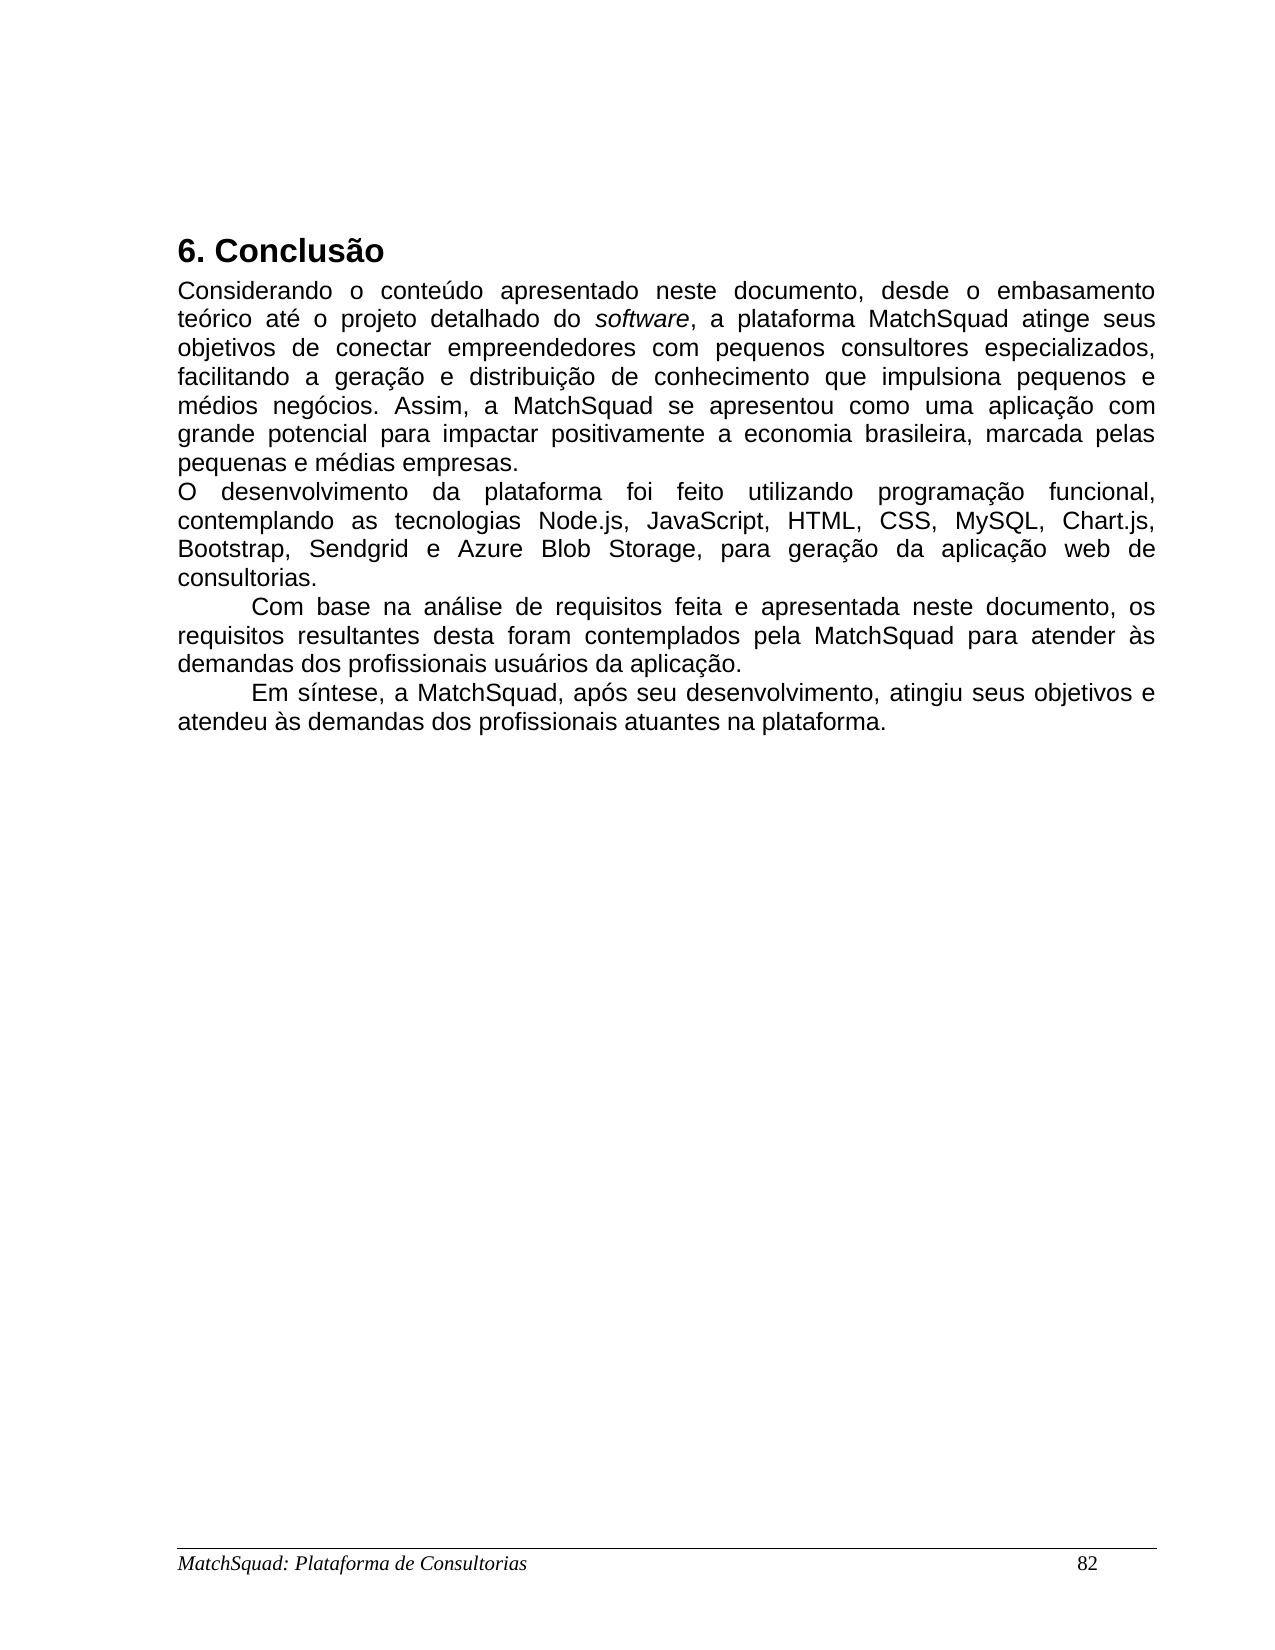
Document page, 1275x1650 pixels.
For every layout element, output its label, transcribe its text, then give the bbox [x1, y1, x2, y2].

text O desenvolvimento da plataforma foi feito utilizando programação funcional, contemplando as tecnologias Node.js, JavaScript, HTML, CSS, MySQL, Chart.js, Bootstrap, Sendgrid e Azure Blob Storage, para geração da aplicação web de consultorias. [177, 477, 1157, 592]
text Com base na análise de requisitos feita e apresentada neste documento, os requisitos resultantes desta foram contemplados pela MatchSquad para atender às demandas dos profissionais usuários da aplicação. [177, 592, 1157, 678]
text Considerando o conteúdo apresentado neste documento, desde o embasamento teórico até o projeto detalhado do software, a plataforma MatchSquad atinge seus objetivos de conectar empreendedores com pequenos consultores especializados, facilitando a geração e distribuição de conhecimento que impulsiona pequenos e médios negócios. Assim, a MatchSquad se apresentou como uma aplicação com grande potencial para impactar positivamente a economia brasileira, marcada pelas pequenas e médias empresas. [177, 276, 1157, 477]
subtitle 6. Conclusão [177, 231, 1157, 269]
text Em síntese, a MatchSquad, após seu desenvolvimento, atingiu seus objetivos e atendeu às demandas dos profissionais atuantes na plataforma. [177, 678, 1157, 736]
